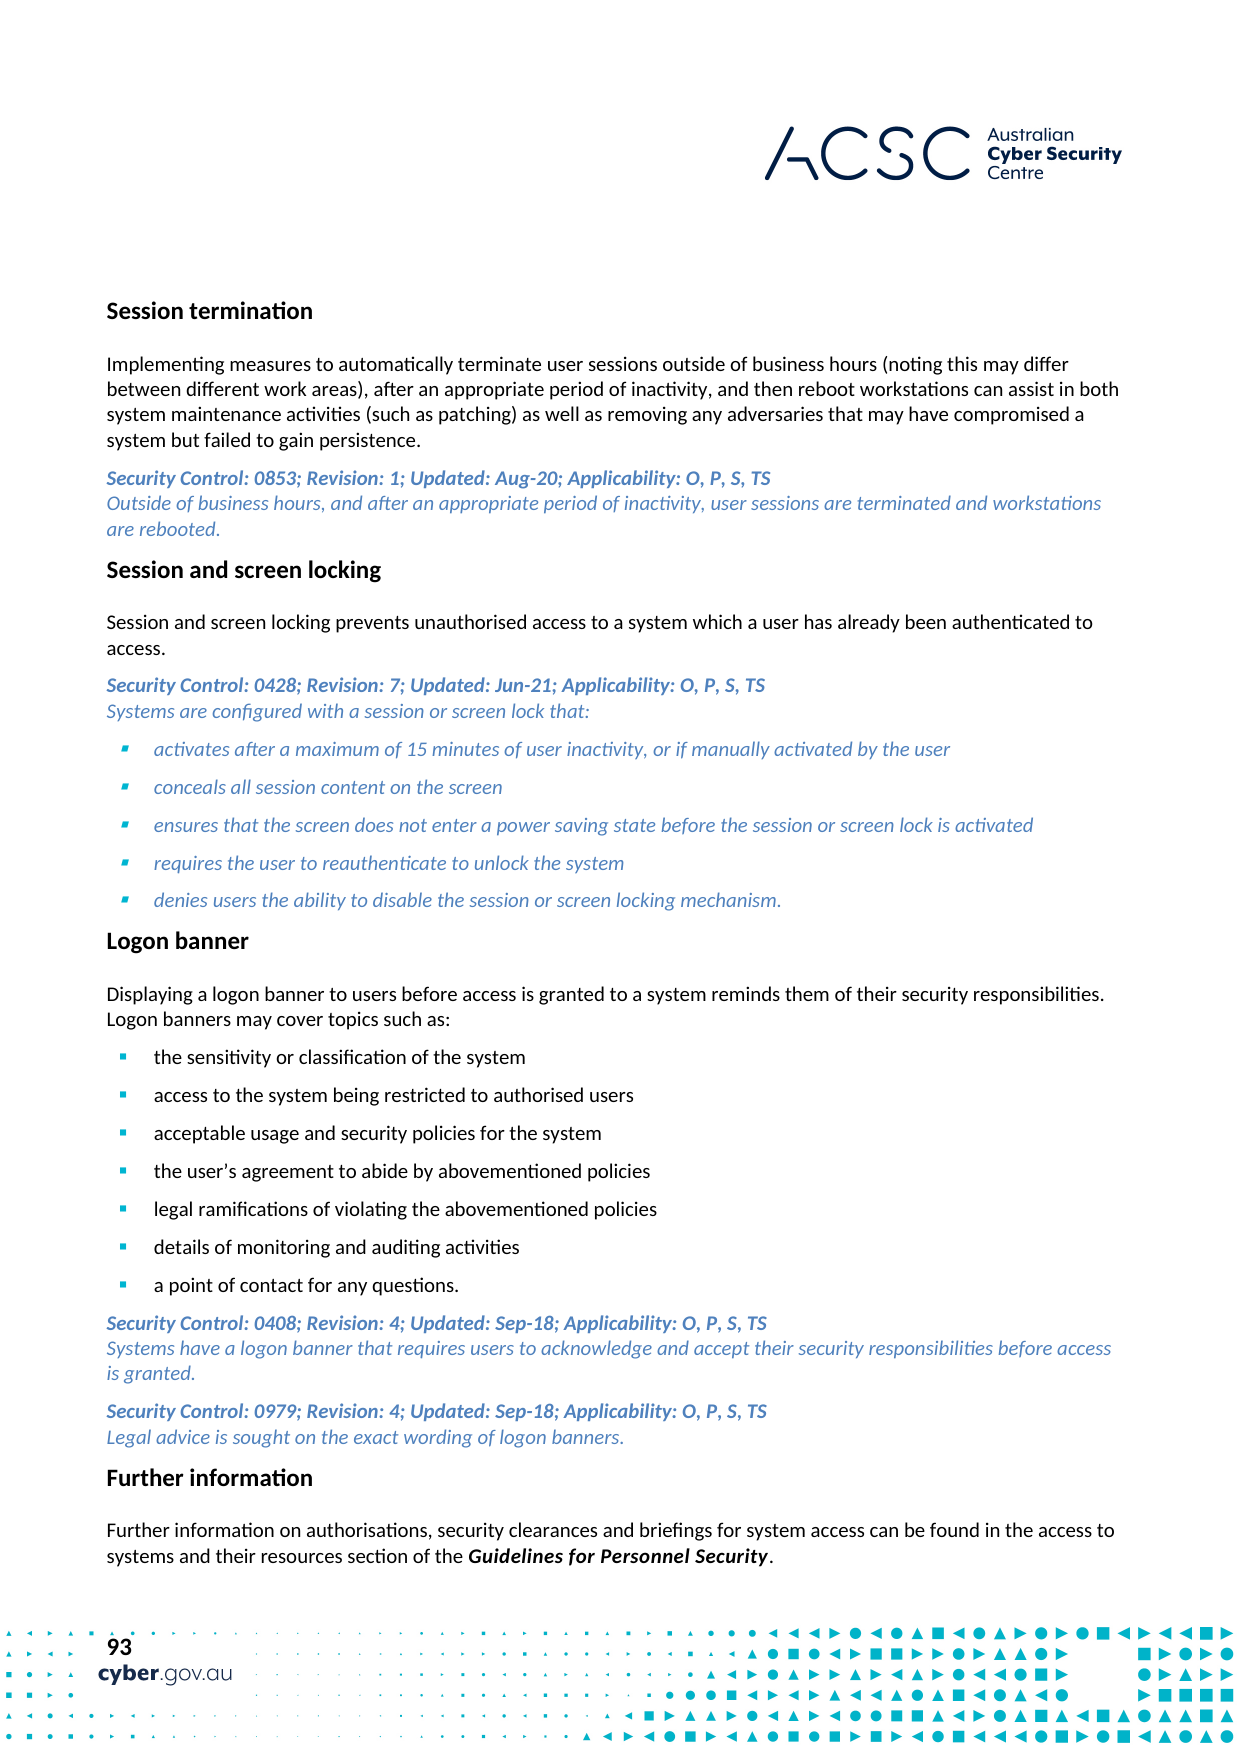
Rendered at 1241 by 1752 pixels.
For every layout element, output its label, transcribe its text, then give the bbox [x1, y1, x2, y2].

picture [0, 0, 1240, 317]
text Systems are configured with a session or screen lock that: [106, 698, 1122, 723]
text the sensitivity or classification of the system [118, 1044, 1122, 1070]
text the user’s agreement to abide by abovementioned policies [118, 1158, 1122, 1183]
subtitle Security Control: 0408; Revision: 4; Updated: Sep-18; Applicability: O, P, S, TS [106, 1310, 1122, 1335]
text a point of contact for any questions. [118, 1272, 1122, 1297]
picture [0, 1624, 1237, 1747]
text acceptable usage and security policies for the system [118, 1120, 1122, 1146]
subtitle Security Control: 0853; Revision: 1; Updated: Aug-20; Applicability: O, P, S, TS [106, 465, 1122, 490]
text denies users the ability to disable the session or screen locking mechanism. [118, 888, 1122, 913]
text ensures that the screen does not enter a power saving state before the session or screen lock is activated [118, 812, 1122, 837]
text access to the system being restricted to authorised users [118, 1082, 1122, 1108]
text Systems have a logon banner that requires users to acknowledge and accept their security responsibilities before access is granted. [106, 1335, 1122, 1386]
subtitle Session and screen locking [106, 554, 1122, 584]
subtitle Security Control: 0979; Revision: 4; Updated: Sep-18; Applicability: O, P, S, TS [106, 1398, 1122, 1424]
text Outside of business hours, and after an appropriate period of inactivity, user sessions are terminated and workstations are rebooted. [106, 490, 1122, 541]
text conceals all session content on the screen [118, 774, 1122, 799]
text Displaying a logon banner to users before access is granted to a system reminds them of their security responsibilities. Logon banners may cover topics such as: [106, 981, 1122, 1032]
text legal ramifications of violating the abovementioned policies [118, 1196, 1122, 1221]
text activates after a maximum of 15 minutes of user inactivity, or if manually activated by the user [118, 736, 1122, 761]
subtitle Session termination [106, 295, 1122, 326]
subtitle Logon banner [106, 926, 1122, 956]
subtitle Security Control: 0428; Revision: 7; Updated: Jun-21; Applicability: O, P, S, TS [106, 673, 1122, 698]
text Further information on authorisations, security clearances and briefings for system access can be found in the access to systems and their resources section of the Guidelines for Personnel Security. [106, 1517, 1122, 1568]
text details of monitoring and auditing activities [118, 1234, 1122, 1259]
text Implementing measures to automatically terminate user sessions outside of business hours (noting this may differ between different work areas), after an appropriate period of inactivity, and then reboot workstations can assist in both system maintenance activities (such as patching) as well as removing any adversaries that may have compromised a system but failed to gain persistence. [106, 351, 1122, 452]
subtitle Further information [106, 1462, 1122, 1492]
text Session and screen locking prevents unauthorised access to a system which a user has already been authenticated to access. [106, 609, 1122, 660]
text Legal advice is sought on the exact wording of logon banners. [106, 1424, 1122, 1449]
text requires the user to reauthenticate to unlock the system [118, 850, 1122, 875]
